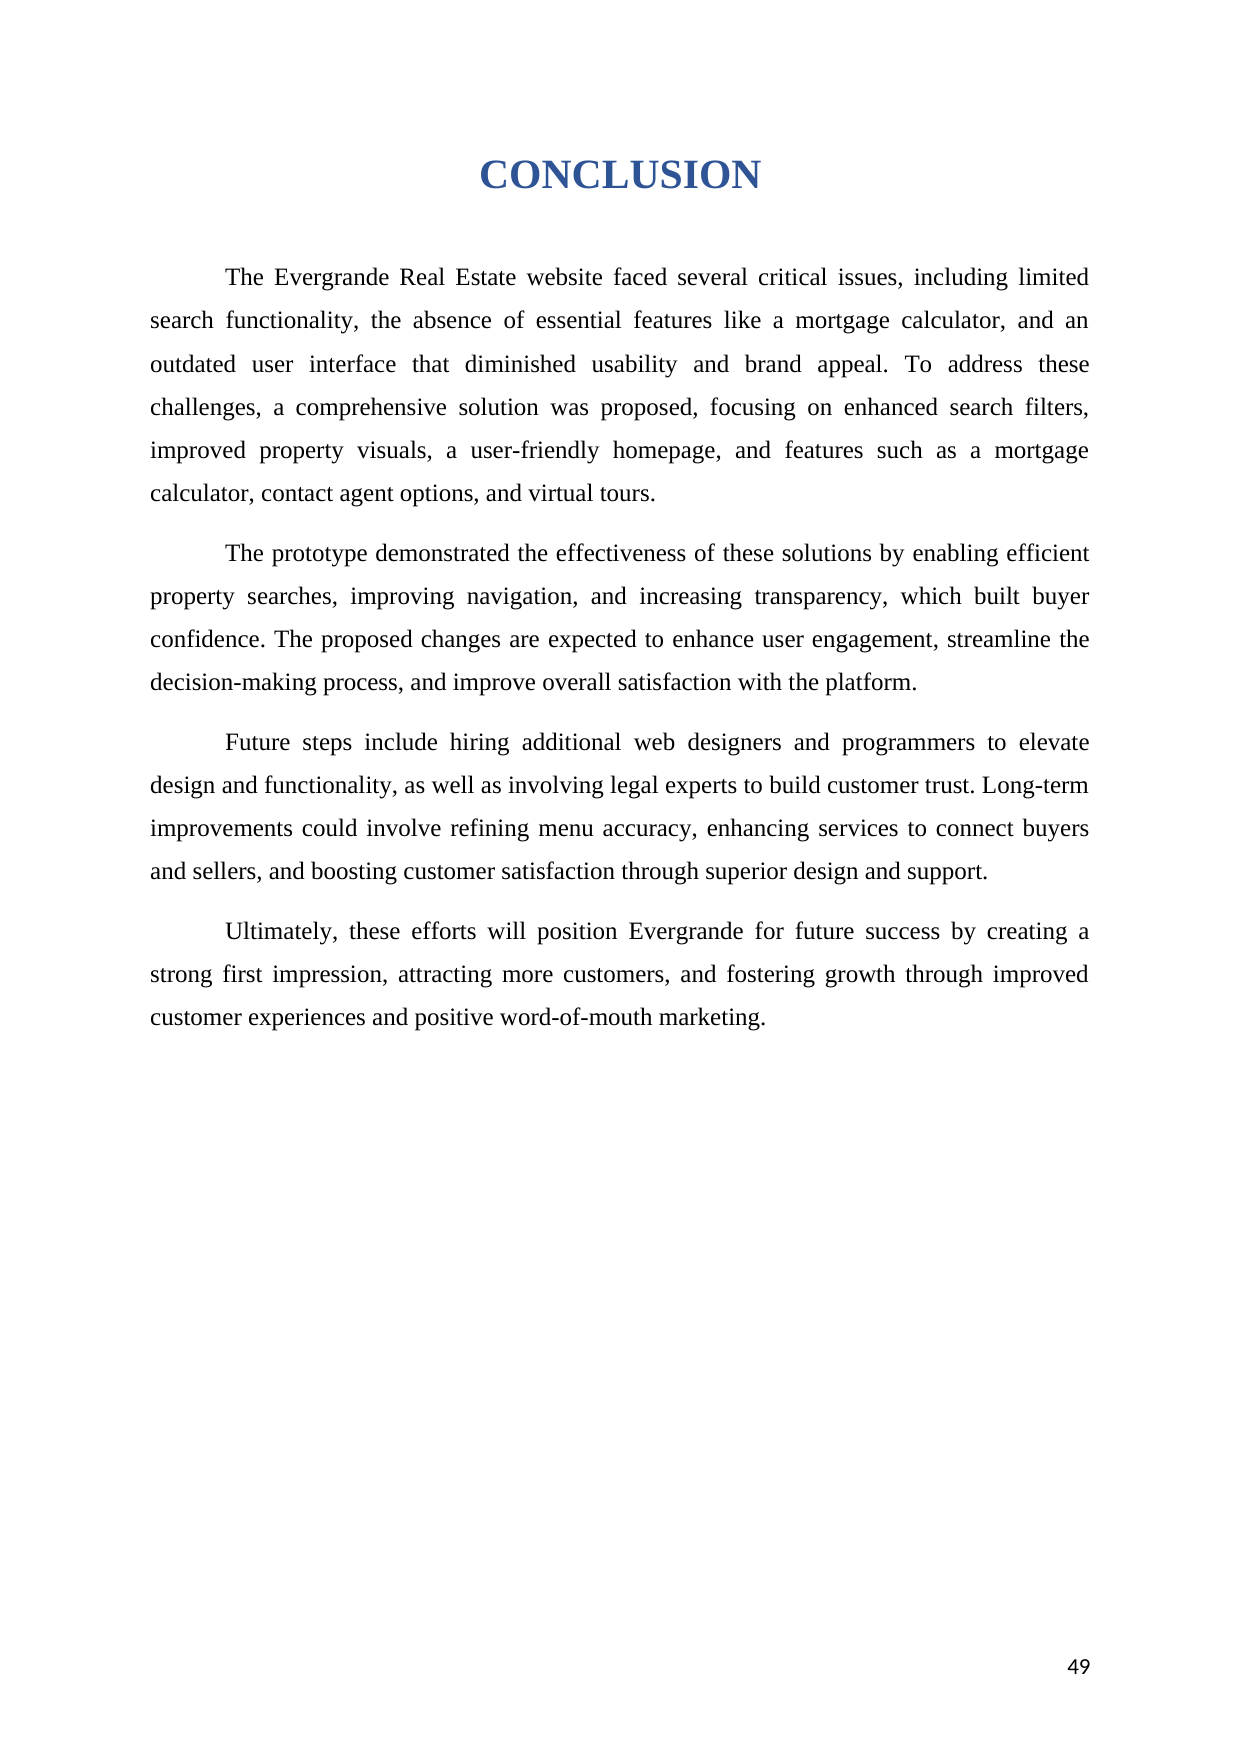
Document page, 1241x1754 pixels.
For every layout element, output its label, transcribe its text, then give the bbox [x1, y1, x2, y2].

text The prototype demonstrated the effectiveness of these solutions by enabling efficient property searches, improving navigation, and increasing transparency, which built buyer confidence. The proposed changes are expected to enhance user engagement, streamline the decision-making process, and improve overall satisfaction with the platform. [150, 538, 1090, 696]
text Future steps include hiring additional web designers and programmers to elevate design and functionality, as well as involving legal experts to build customer trust. Long-term improvements could involve refining menu accuracy, enhancing services to connect buyers and sellers, and boosting customer satisfaction through superior design and support. [150, 727, 1090, 885]
text Ultimately, these efforts will position Evergrande for future success by creating a strong first impression, attracting more customers, and fostering growth through improved customer experiences and positive word-of-mouth marketing. [150, 916, 1090, 1031]
text The Evergrande Real Estate website faced several critical issues, including limited search functionality, the absence of essential features like a mortgage calculator, and an outdated user interface that diminished usability and brand appeal. To address these challenges, a comprehensive solution was proposed, focusing on enhanced search filters, improved property visuals, a user-friendly homepage, and features such as a mortgage calculator, contact agent options, and virtual tours. [150, 262, 1090, 507]
text CONCLUSION [150, 150, 1090, 198]
